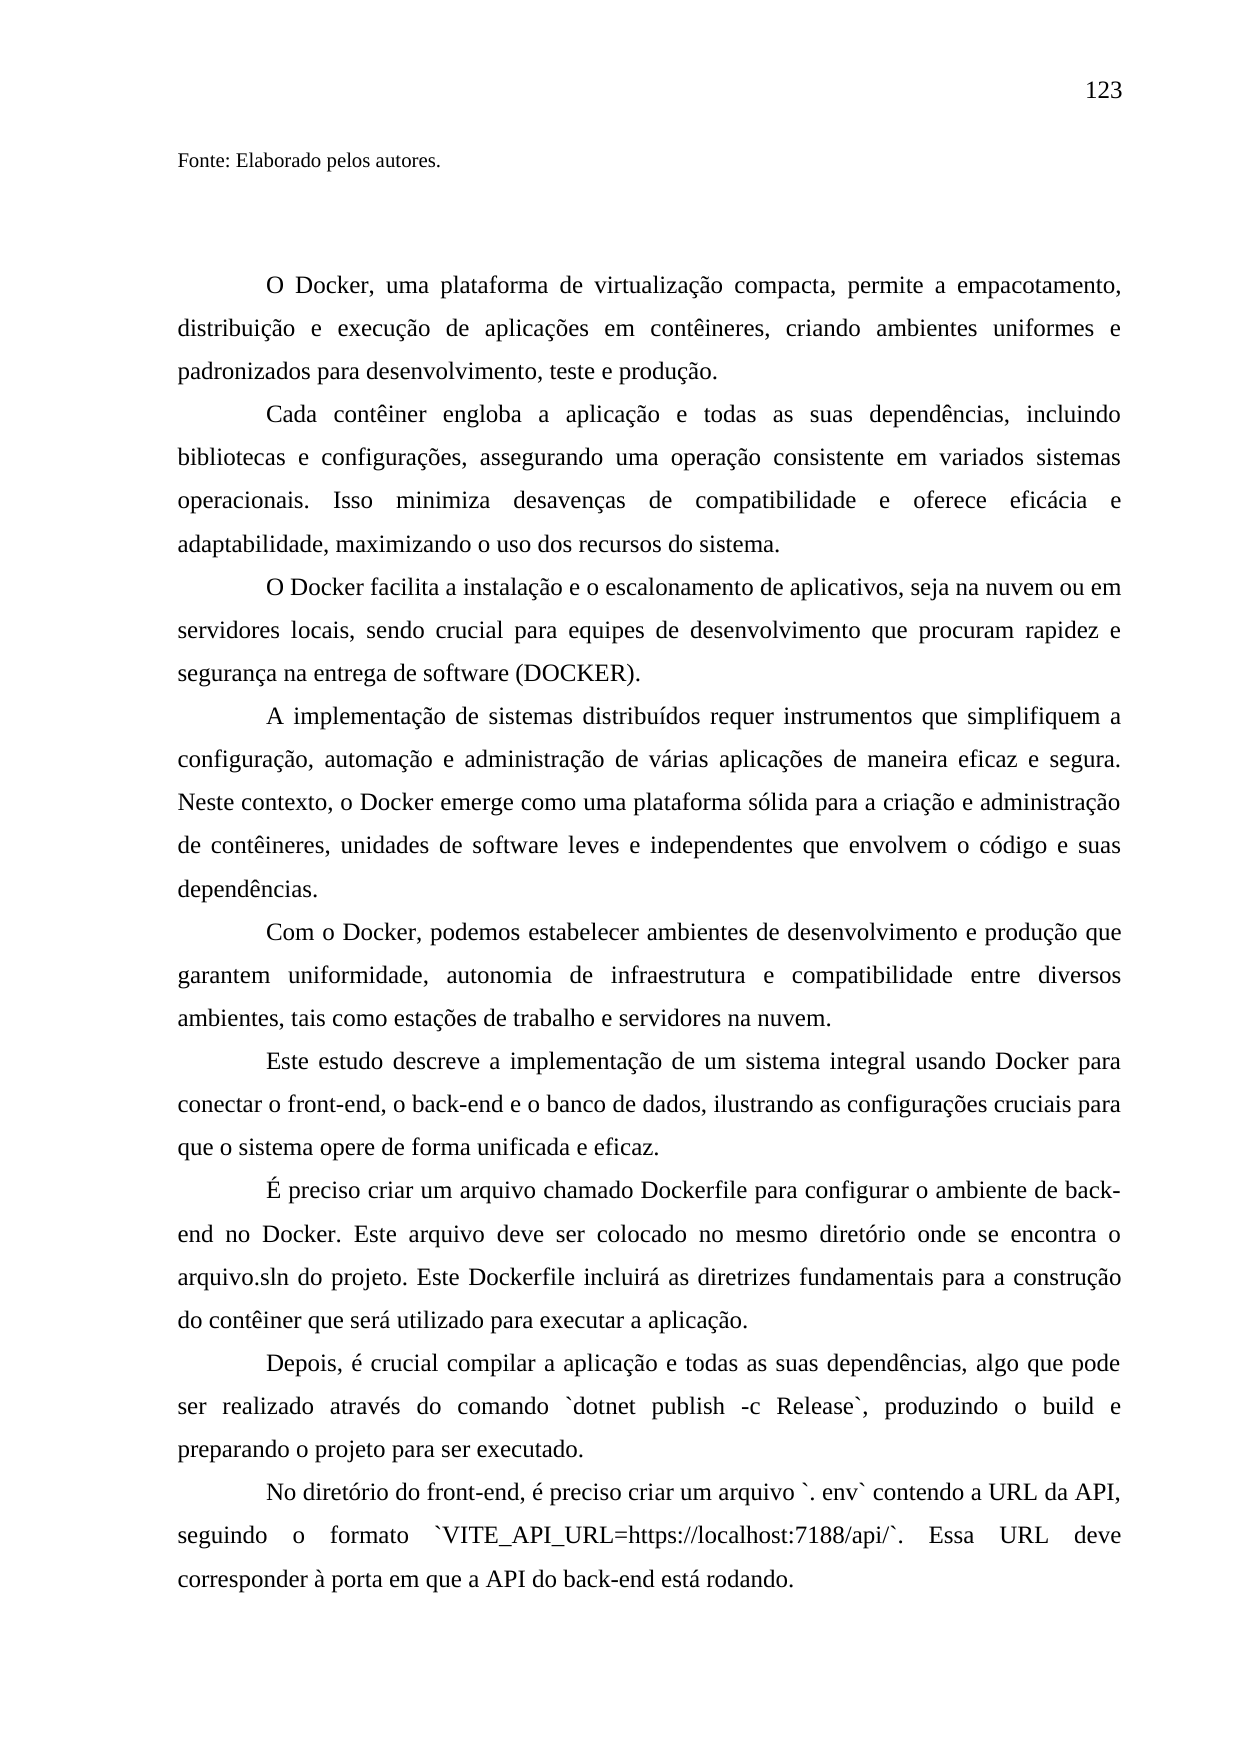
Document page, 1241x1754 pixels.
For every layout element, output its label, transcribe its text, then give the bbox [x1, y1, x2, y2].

text No diretório do front-end, é preciso criar um arquivo `. env` contendo a URL da API, seguindo o formato `VITE_API_URL=https://localhost:7188/api/`. Essa URL deve corresponder à porta em que a API do back-end está rodando. [177, 1477, 1122, 1592]
text Este estudo descreve a implementação de um sistema integral usando Docker para conectar o front-end, o back-end e o banco de dados, ilustrando as configurações cruciais para que o sistema opere de forma unificada e eficaz. [177, 1046, 1122, 1161]
text Cada contêiner engloba a aplicação e todas as suas dependências, incluindo bibliotecas e configurações, assegurando uma operação consistente em variados sistemas operacionais. Isso minimiza desavenças de compatibilidade e oferece eficácia e adaptabilidade, maximizando o uso dos recursos do sistema. [177, 399, 1122, 557]
text Depois, é crucial compilar a aplicação e todas as suas dependências, algo que pode ser realizado através do comando `dotnet publish -c Release`, produzindo o build e preparando o projeto para ser executado. [177, 1348, 1122, 1463]
text O Docker, uma plataforma de virtualização compacta, permite a empacotamento, distribuição e execução de aplicações em contêineres, criando ambientes uniformes e padronizados para desenvolvimento, teste e produção. [177, 270, 1122, 385]
text O Docker facilita a instalação e o escalonamento de aplicativos, seja na nuvem ou em servidores locais, sendo crucial para equipes de desenvolvimento que procuram rapidez e segurança na entrega de software (DOCKER). [177, 572, 1122, 687]
text É preciso criar um arquivo chamado Dockerfile para configurar o ambiente de back-end no Docker. Este arquivo deve ser colocado no mesmo diretório onde se encontra o arquivo.sln do projeto. Este Dockerfile incluirá as diretrizes fundamentais para a construção do contêiner que será utilizado para executar a aplicação. [177, 1176, 1122, 1334]
text Com o Docker, podemos estabelecer ambientes de desenvolvimento e produção que garantem uniformidade, autonomia de infraestrutura e compatibilidade entre diversos ambientes, tais como estações de trabalho e servidores na nuvem. [177, 917, 1122, 1032]
text Fonte: Elaborado pelos autores. [177, 148, 1122, 172]
text A implementação de sistemas distribuídos requer instrumentos que simplifiquem a configuração, automação e administração de várias aplicações de maneira eficaz e segura. Neste contexto, o Docker emerge como uma plataforma sólida para a criação e administração de contêineres, unidades de software leves e independentes que envolvem o código e suas dependências. [177, 701, 1122, 902]
